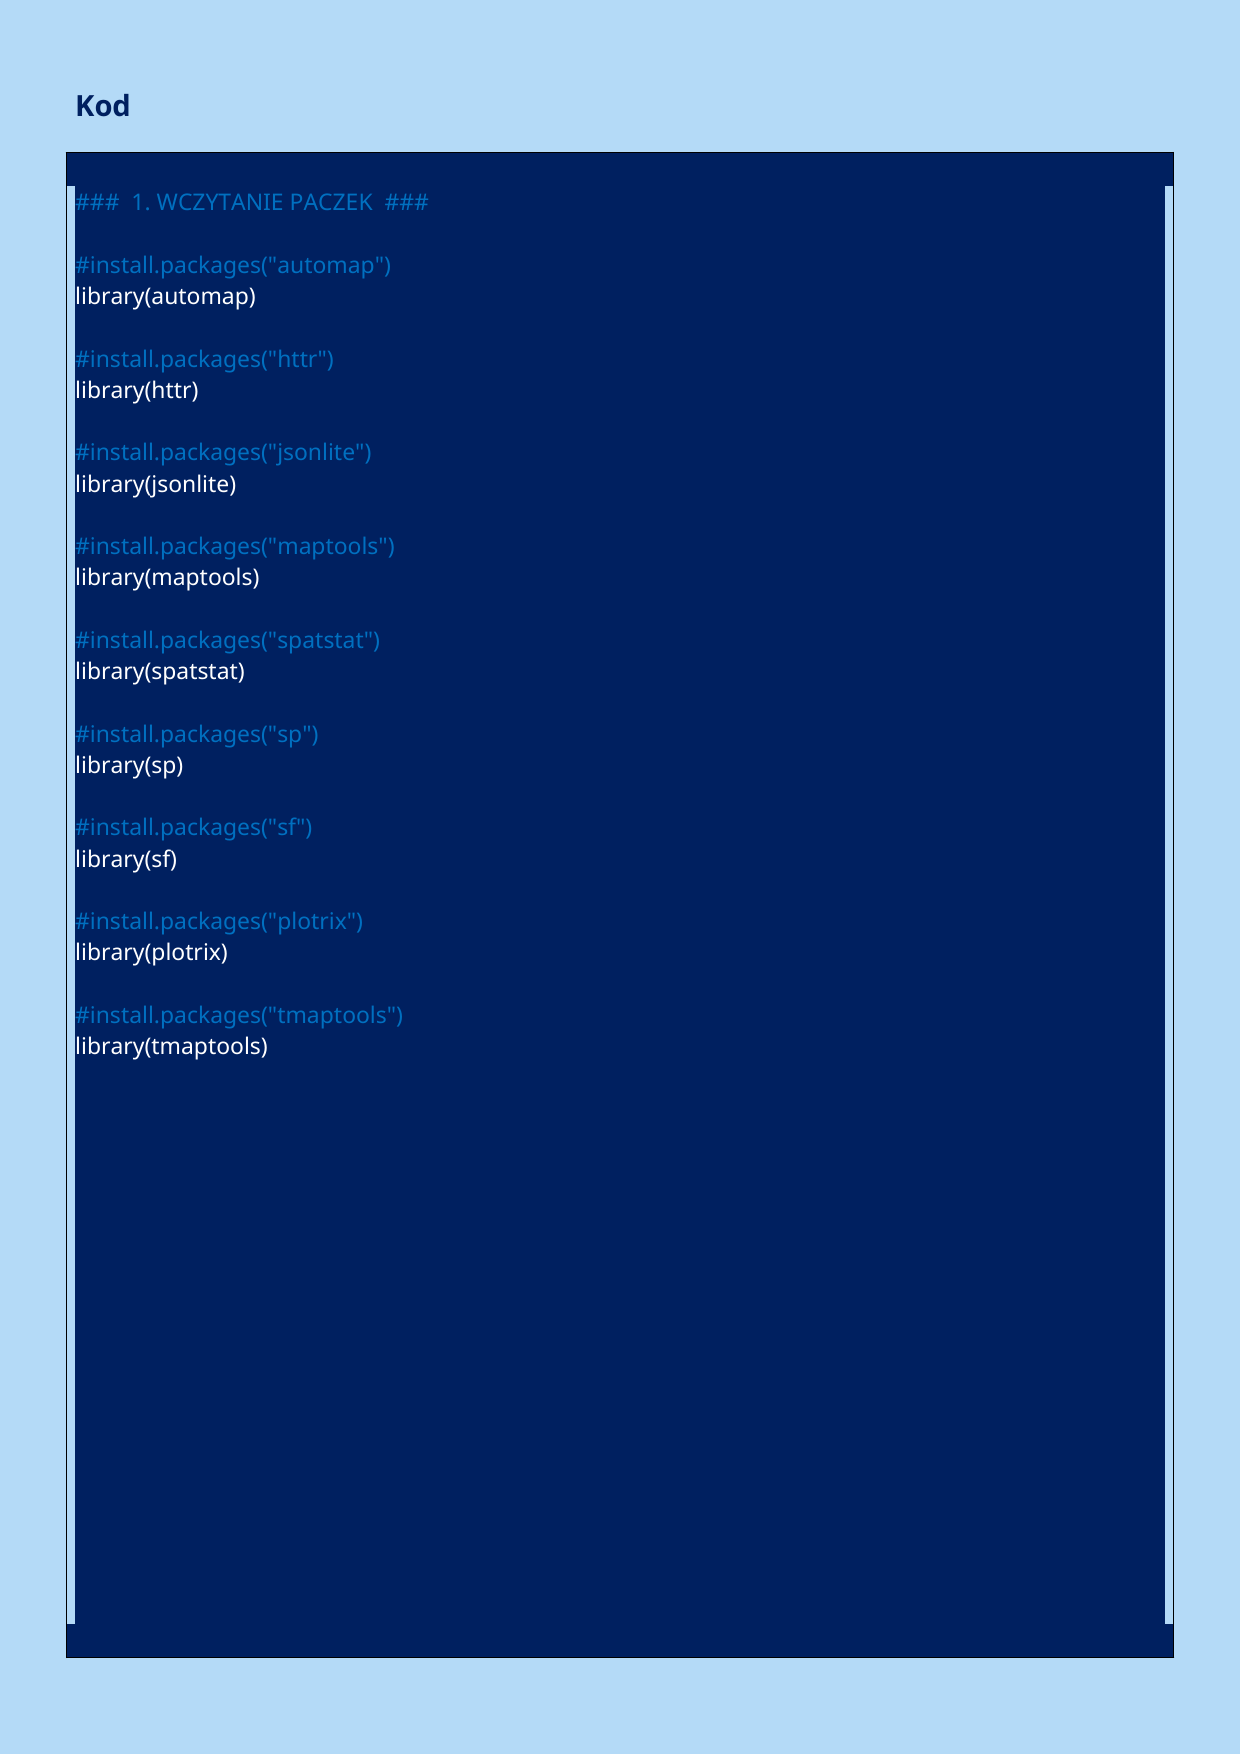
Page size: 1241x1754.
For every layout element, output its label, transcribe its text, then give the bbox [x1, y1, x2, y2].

text #install.packages("automap") [75, 249, 1165, 280]
text Kod [75, 85, 1165, 125]
text #install.packages("plotrix") [75, 905, 1165, 936]
text ### 1. WCZYTANIE PACZEK ### [75, 186, 1165, 217]
text library(automap) [75, 280, 1165, 311]
text library(tmaptools) [75, 1030, 1165, 1061]
text library(plotrix) [75, 936, 1165, 967]
text library(sp) [75, 749, 1165, 780]
text library(jsonlite) [75, 467, 1165, 499]
text #install.packages("jsonlite") [75, 436, 1165, 467]
text library(sf) [75, 842, 1165, 874]
text library(spatstat) [75, 655, 1165, 686]
text #install.packages("sp") [75, 717, 1165, 749]
text #install.packages("tmaptools") [75, 999, 1165, 1030]
text library(maptools) [75, 561, 1165, 592]
text #install.packages("httr") [75, 342, 1165, 374]
text #install.packages("sf") [75, 811, 1165, 842]
text #install.packages("spatstat") [75, 624, 1165, 655]
text library(httr) [75, 374, 1165, 405]
text #install.packages("maptools") [75, 530, 1165, 561]
